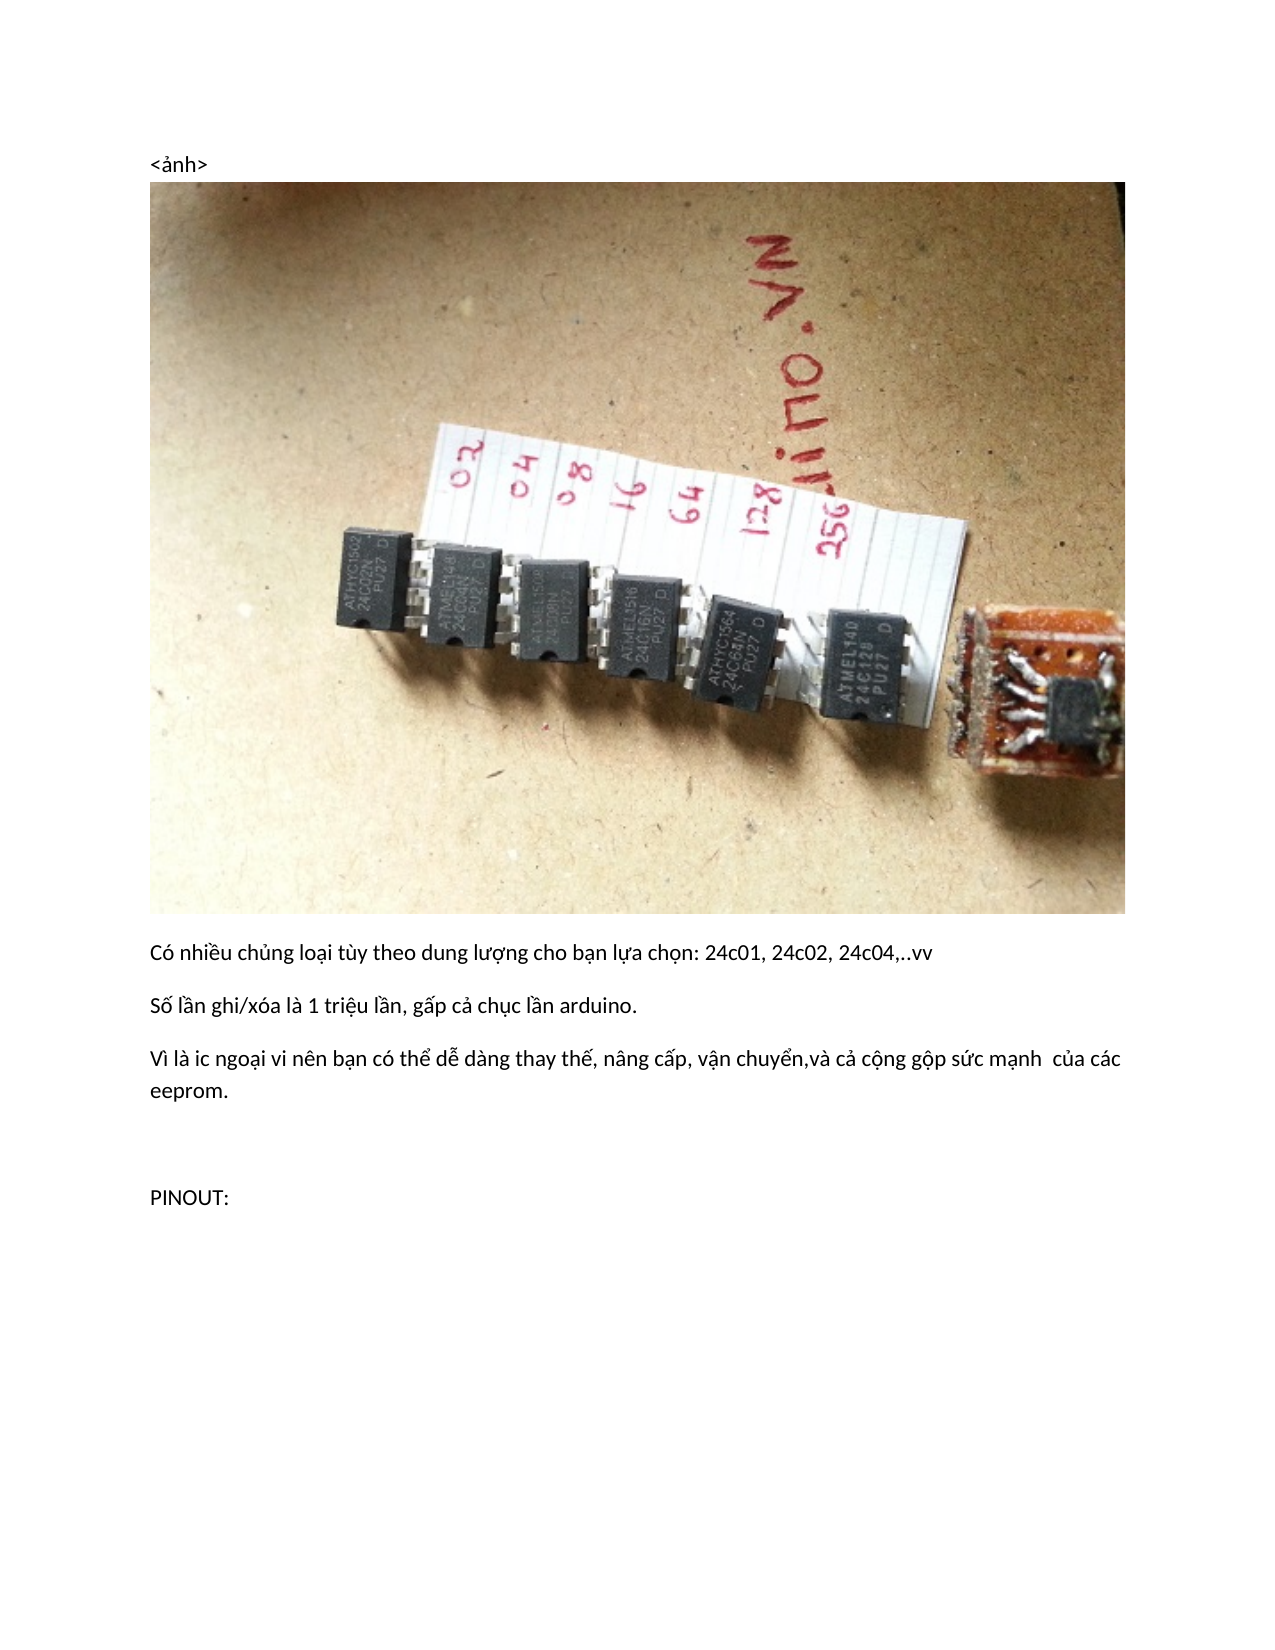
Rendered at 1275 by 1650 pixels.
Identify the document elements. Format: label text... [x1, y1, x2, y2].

text PINOUT: [150, 1183, 1125, 1211]
text Có nhiều chủng loại tùy theo dung lượng cho bạn lựa chọn: 24c01, 24c02, 24c04,..vv [150, 938, 1125, 966]
picture [150, 182, 1125, 914]
text <ảnh> [150, 150, 1125, 182]
text Số lần ghi/xóa là 1 triệu lần, gấp cả chục lần arduino. [150, 991, 1125, 1019]
text Vì là ic ngoại vi nên bạn có thể dễ dàng thay thế, nâng cấp, vận chuyển,và cả cộng gộp sức mạnh của các eeprom. [150, 1044, 1125, 1105]
